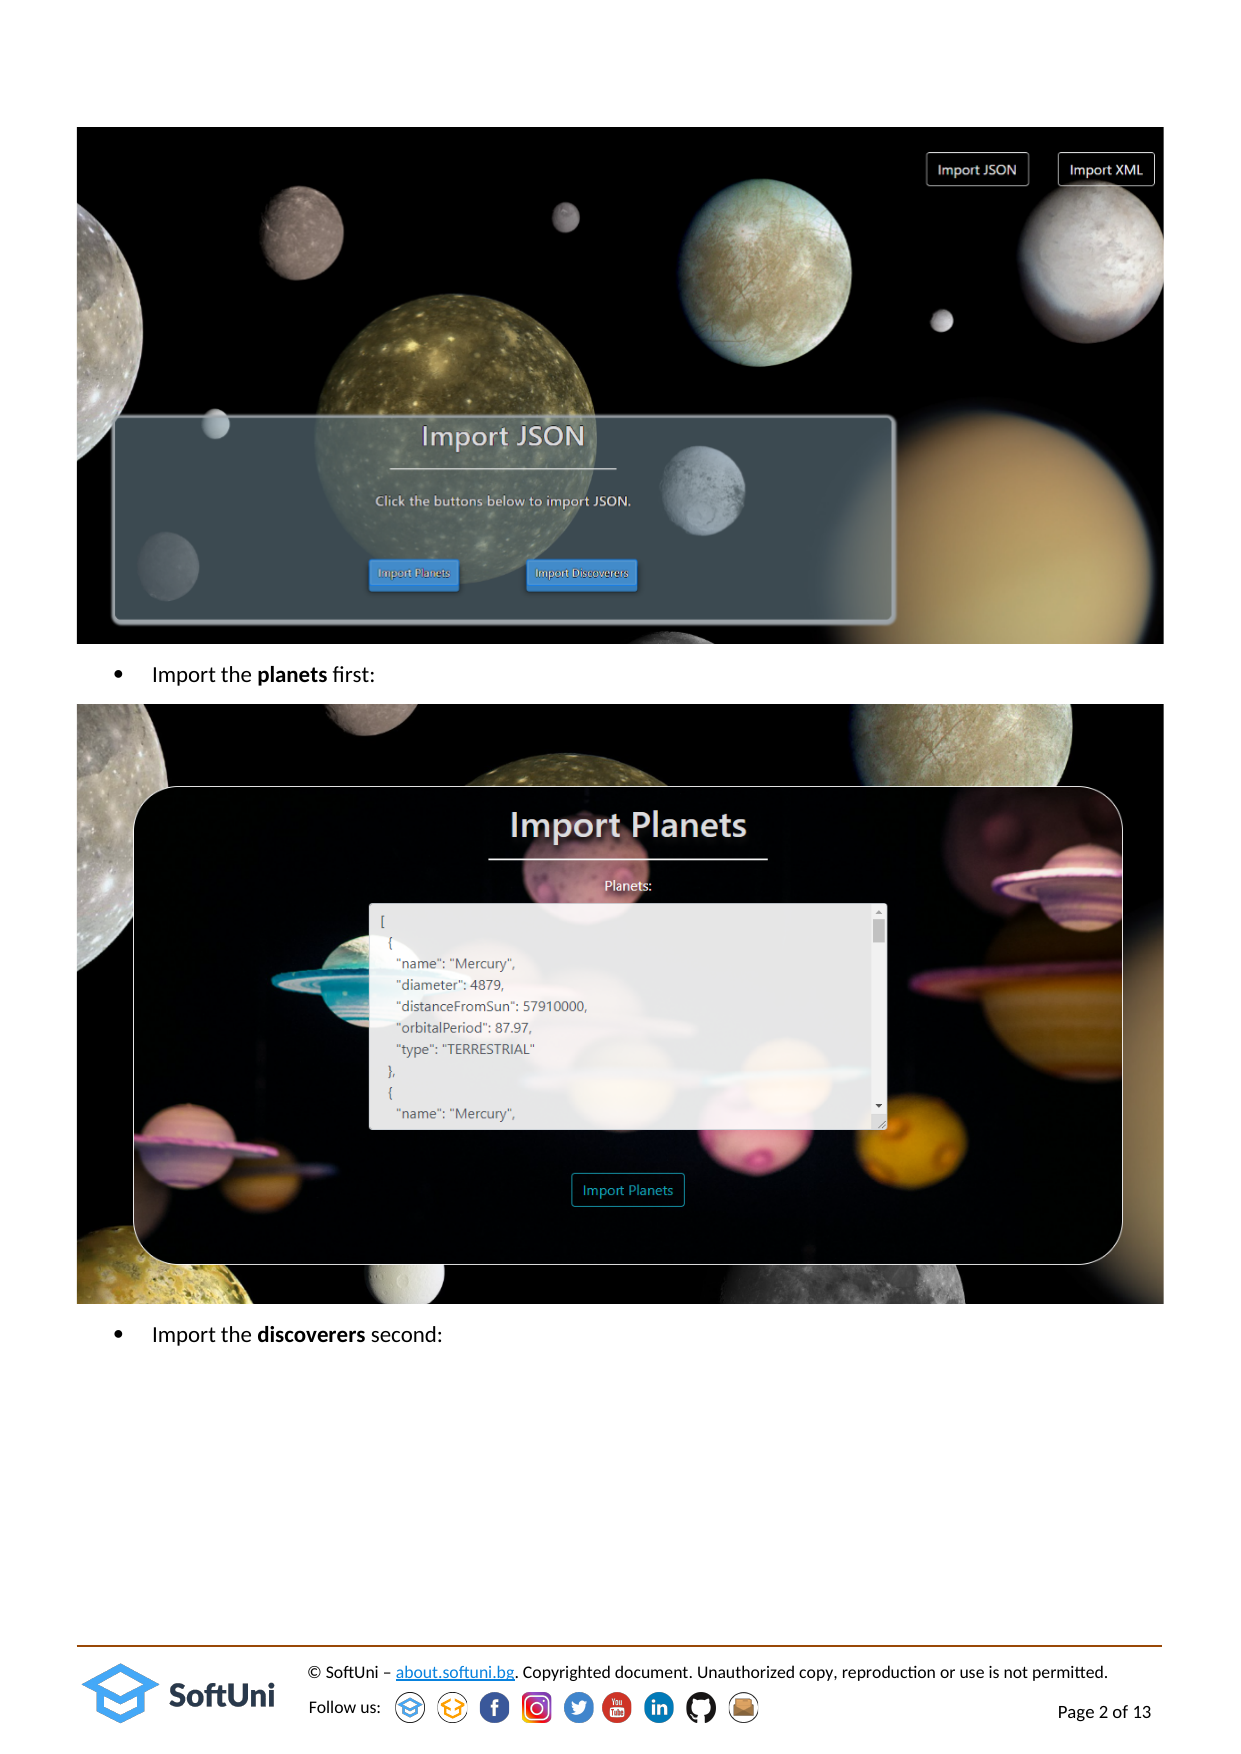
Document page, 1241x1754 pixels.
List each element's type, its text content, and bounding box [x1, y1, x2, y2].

picture [75, 1658, 281, 1729]
list Import the discoverers second: [114, 1320, 1163, 1348]
picture [665, 1714, 674, 1723]
picture [522, 1692, 552, 1723]
picture [728, 1692, 759, 1723]
picture [686, 1692, 716, 1723]
picture [602, 1692, 632, 1723]
picture [479, 1692, 510, 1723]
picture [564, 1692, 594, 1723]
picture [76, 704, 1164, 1304]
list Import the planets first: [114, 660, 1163, 688]
picture [395, 1692, 425, 1723]
picture [644, 1692, 653, 1701]
picture [665, 1692, 674, 1701]
picture [644, 1714, 653, 1723]
picture [437, 1692, 468, 1723]
picture [658, 1705, 667, 1714]
picture [76, 127, 1164, 644]
